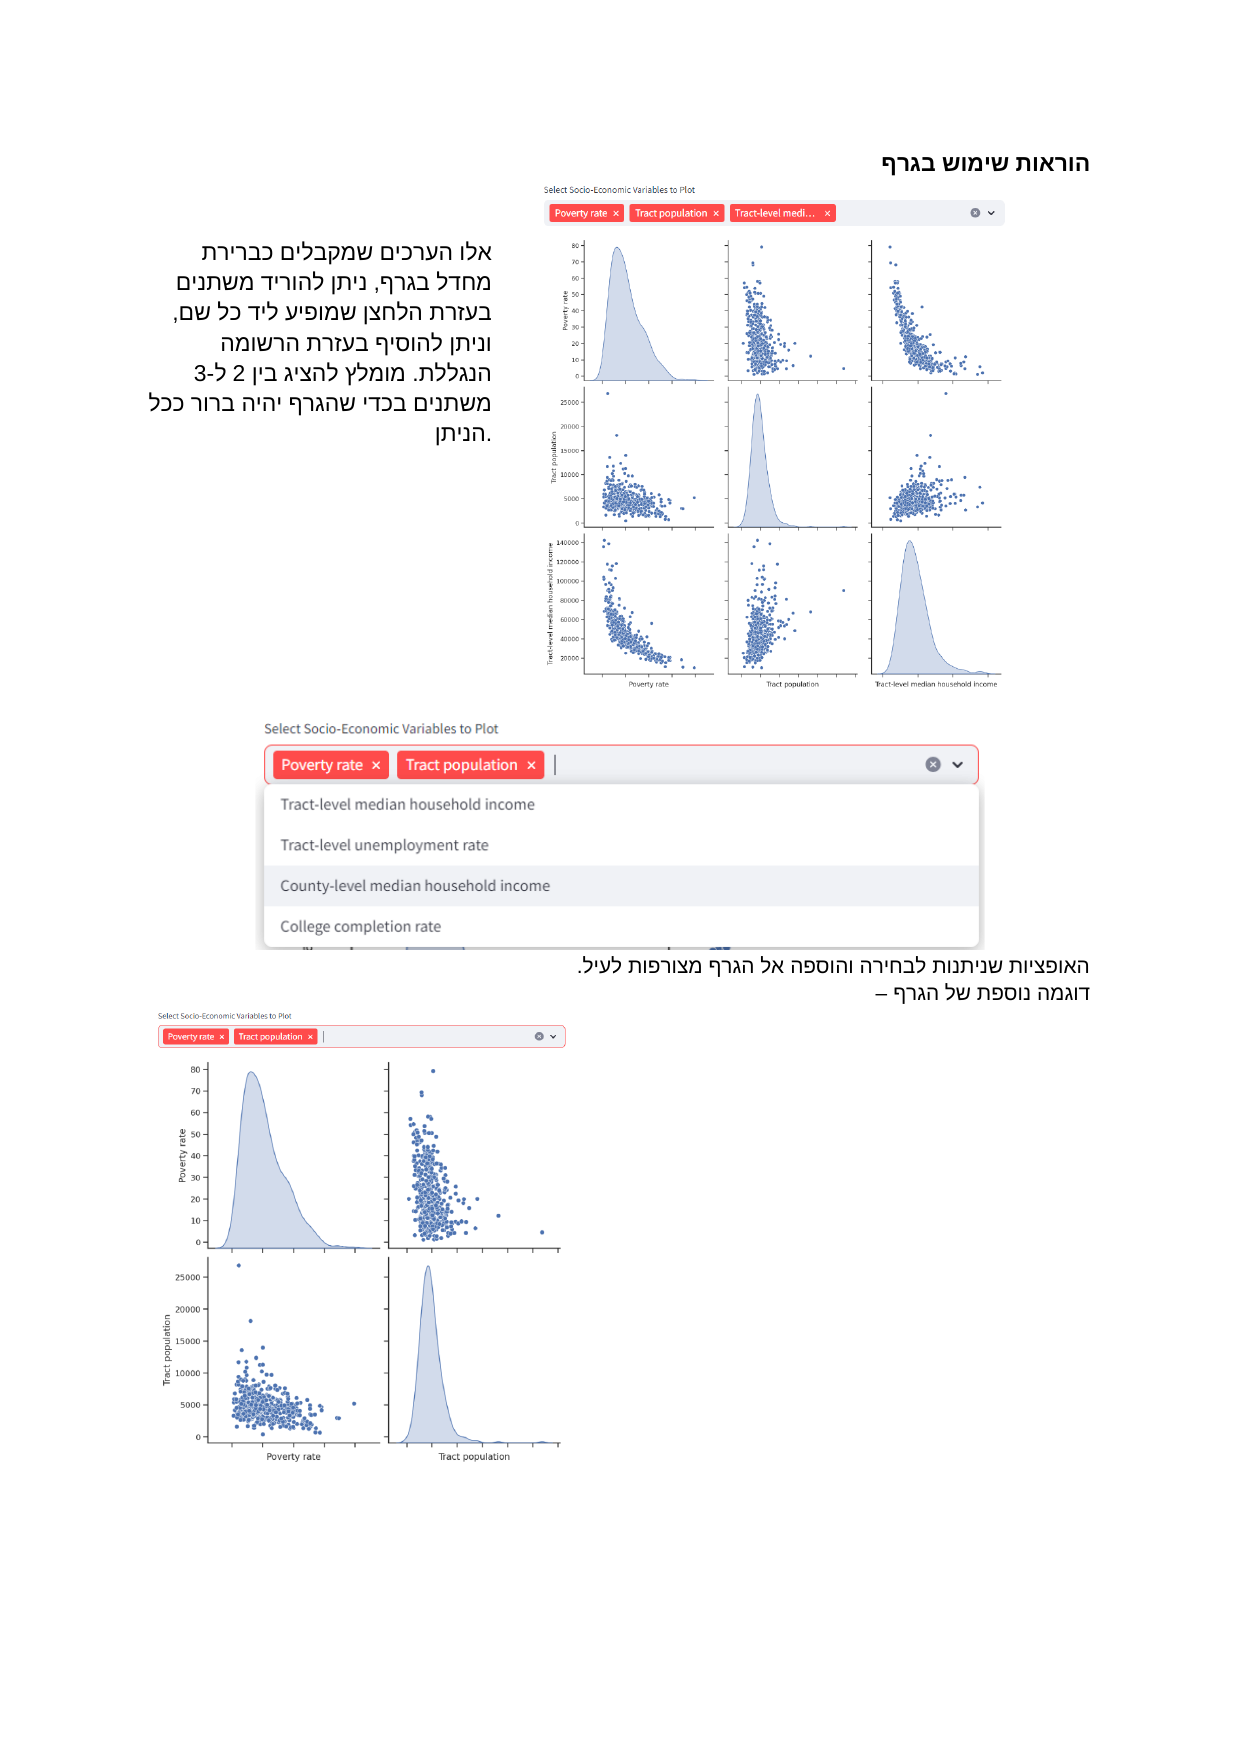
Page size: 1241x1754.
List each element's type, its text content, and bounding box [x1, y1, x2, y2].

text הוראות שימוש בגרף [150, 150, 1090, 176]
text האופציות שניתנות לבחירה והוספה אל הגרף מצורפות לעיל. [150, 953, 1090, 977]
text דוגמה נוספת של הגרף – [150, 981, 1090, 1005]
picture [255, 710, 985, 950]
picture [149, 1008, 576, 1471]
picture [527, 180, 1032, 707]
